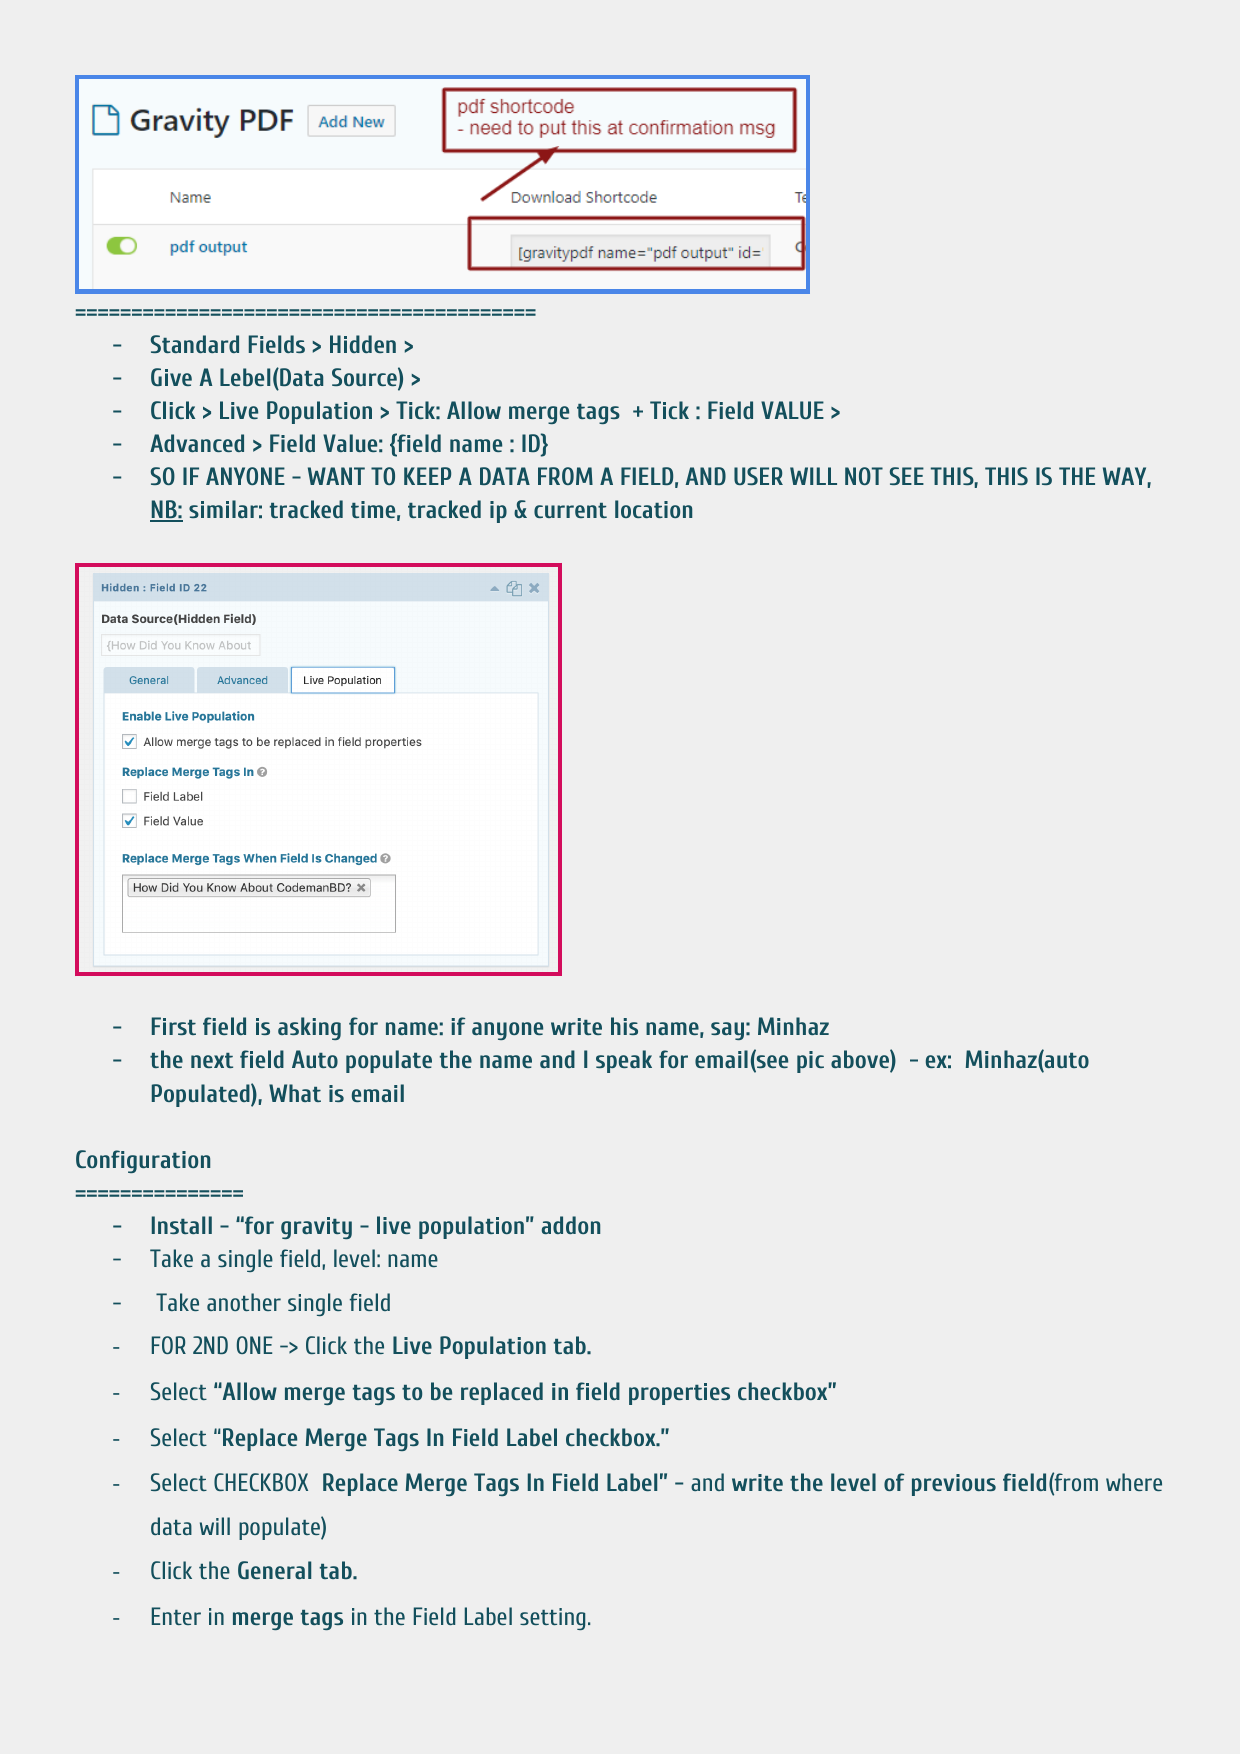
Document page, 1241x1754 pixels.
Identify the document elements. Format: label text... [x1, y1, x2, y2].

list Select “Replace Merge Tags In Field Label checkbox.” [112, 1423, 1165, 1453]
list Click > Live Population > Tick: Allow merge tags + Tick : Field VALUE > [112, 397, 1165, 426]
list the next field Auto populate the name and I speak for email(see pic above) - ex: Minhaz(auto Populated), What is email [112, 1047, 1165, 1108]
text NB: similar: tracked time, tracked ip & current location [150, 496, 1165, 525]
list Take another single field [112, 1288, 1165, 1317]
list Give A Lebel(Data Source) > [112, 364, 1165, 393]
list SO IF ANYONE - WANT TO KEEP A DATA FROM A FIELD, AND USER WILL NOT SEE THIS, THIS IS THE WAY, [112, 463, 1165, 492]
picture [79, 79, 806, 289]
picture [79, 567, 558, 972]
list Advanced > Field Value: {field name : ID} [112, 430, 1165, 459]
text ========================================= [75, 297, 1165, 326]
list Take a single field, level: name [112, 1245, 1165, 1274]
list Select CHECKBOX Replace Merge Tags In Field Label” - and write the level of previous field(from where data will populate) [112, 1469, 1165, 1542]
text =============== [75, 1179, 1165, 1208]
list Install - “for gravity - live population” addon [112, 1212, 1165, 1241]
list Standard Fields > Hidden > [112, 331, 1165, 359]
list Click the General tab. [112, 1557, 1165, 1587]
list First field is asking for name: if anyone write his name, say: Minhaz [112, 1013, 1165, 1042]
list Select “Allow merge tags to be replaced in field properties checkbox” [112, 1377, 1165, 1408]
list FOR 2ND ONE -> Click the Live Population tab. [112, 1332, 1165, 1362]
text Configuration [75, 1146, 1165, 1175]
list Enter in merge tags in the Field Label setting. [112, 1602, 1165, 1633]
